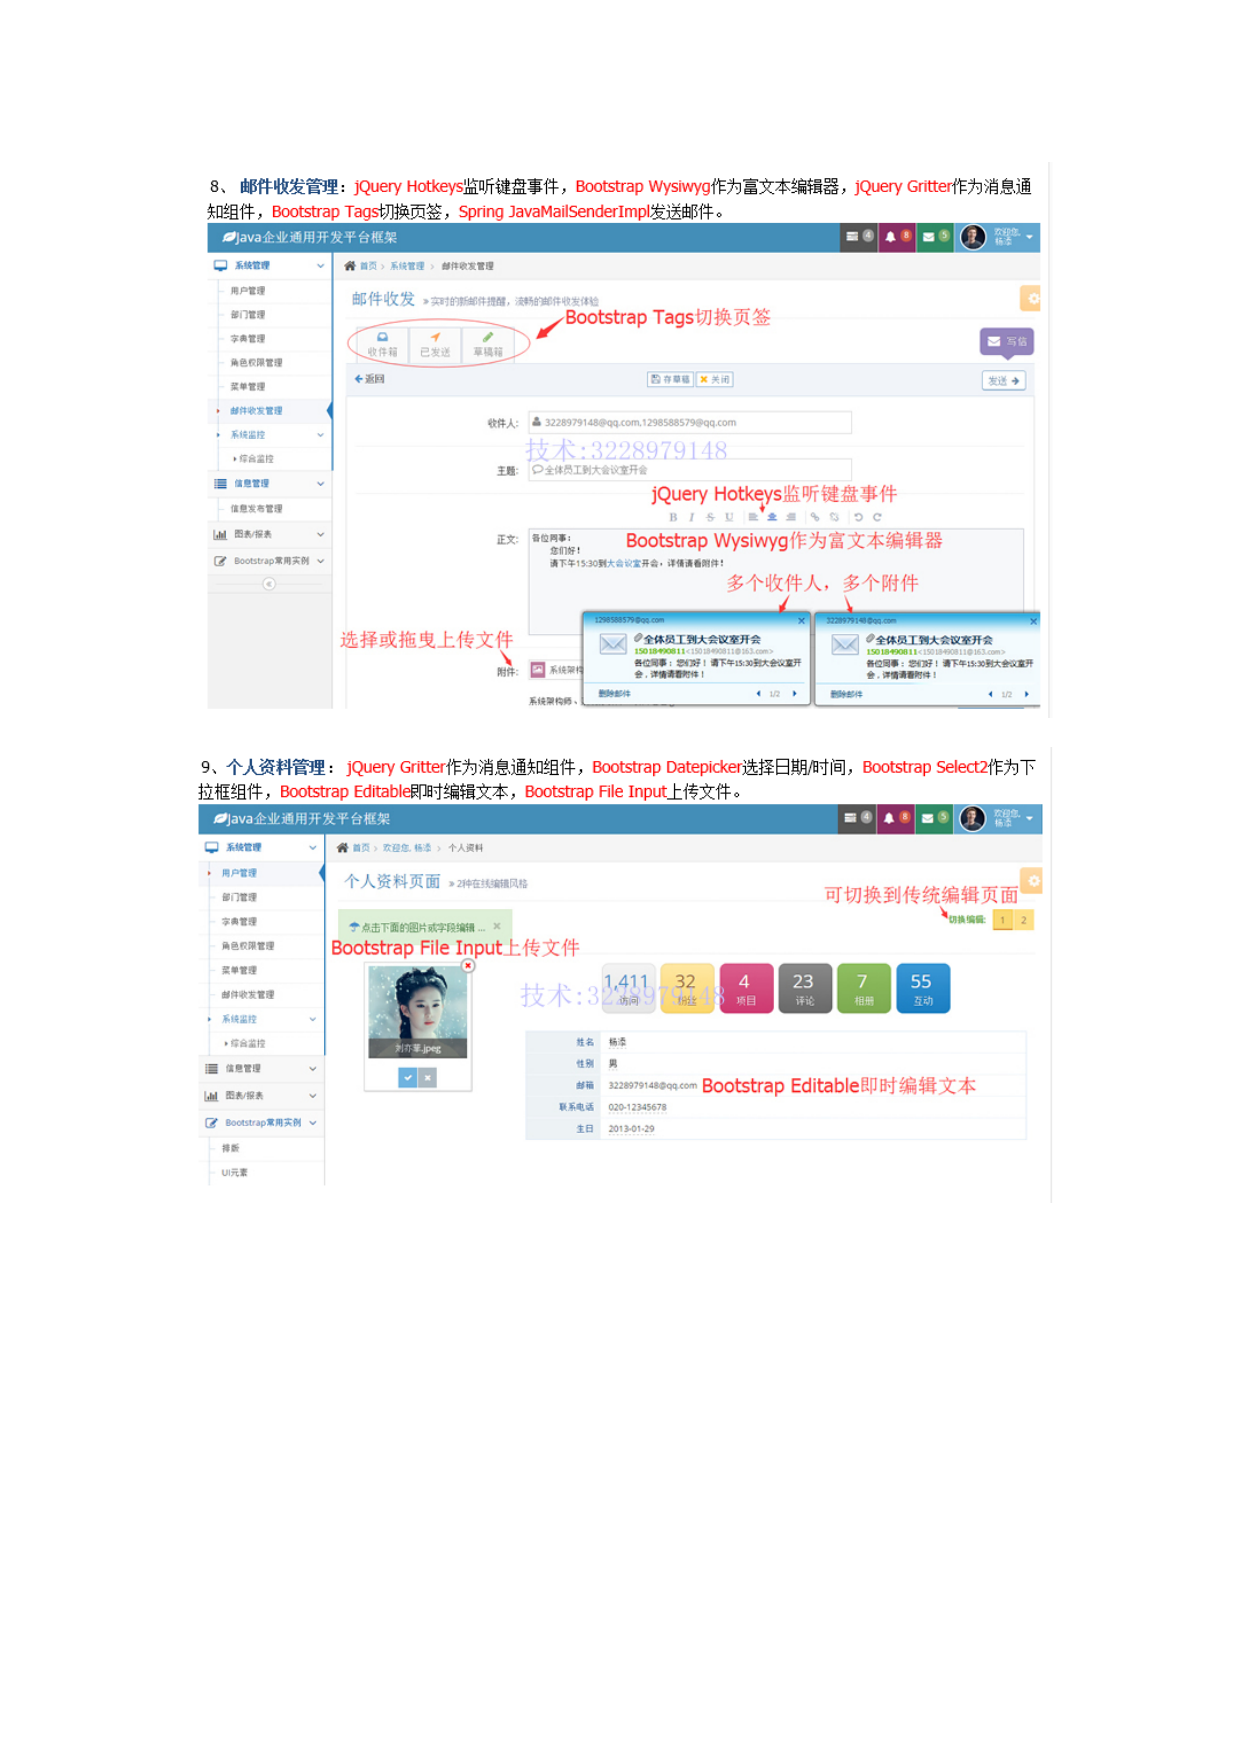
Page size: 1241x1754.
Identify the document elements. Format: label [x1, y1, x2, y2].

picture [187, 747, 1053, 1203]
picture [187, 162, 1053, 718]
